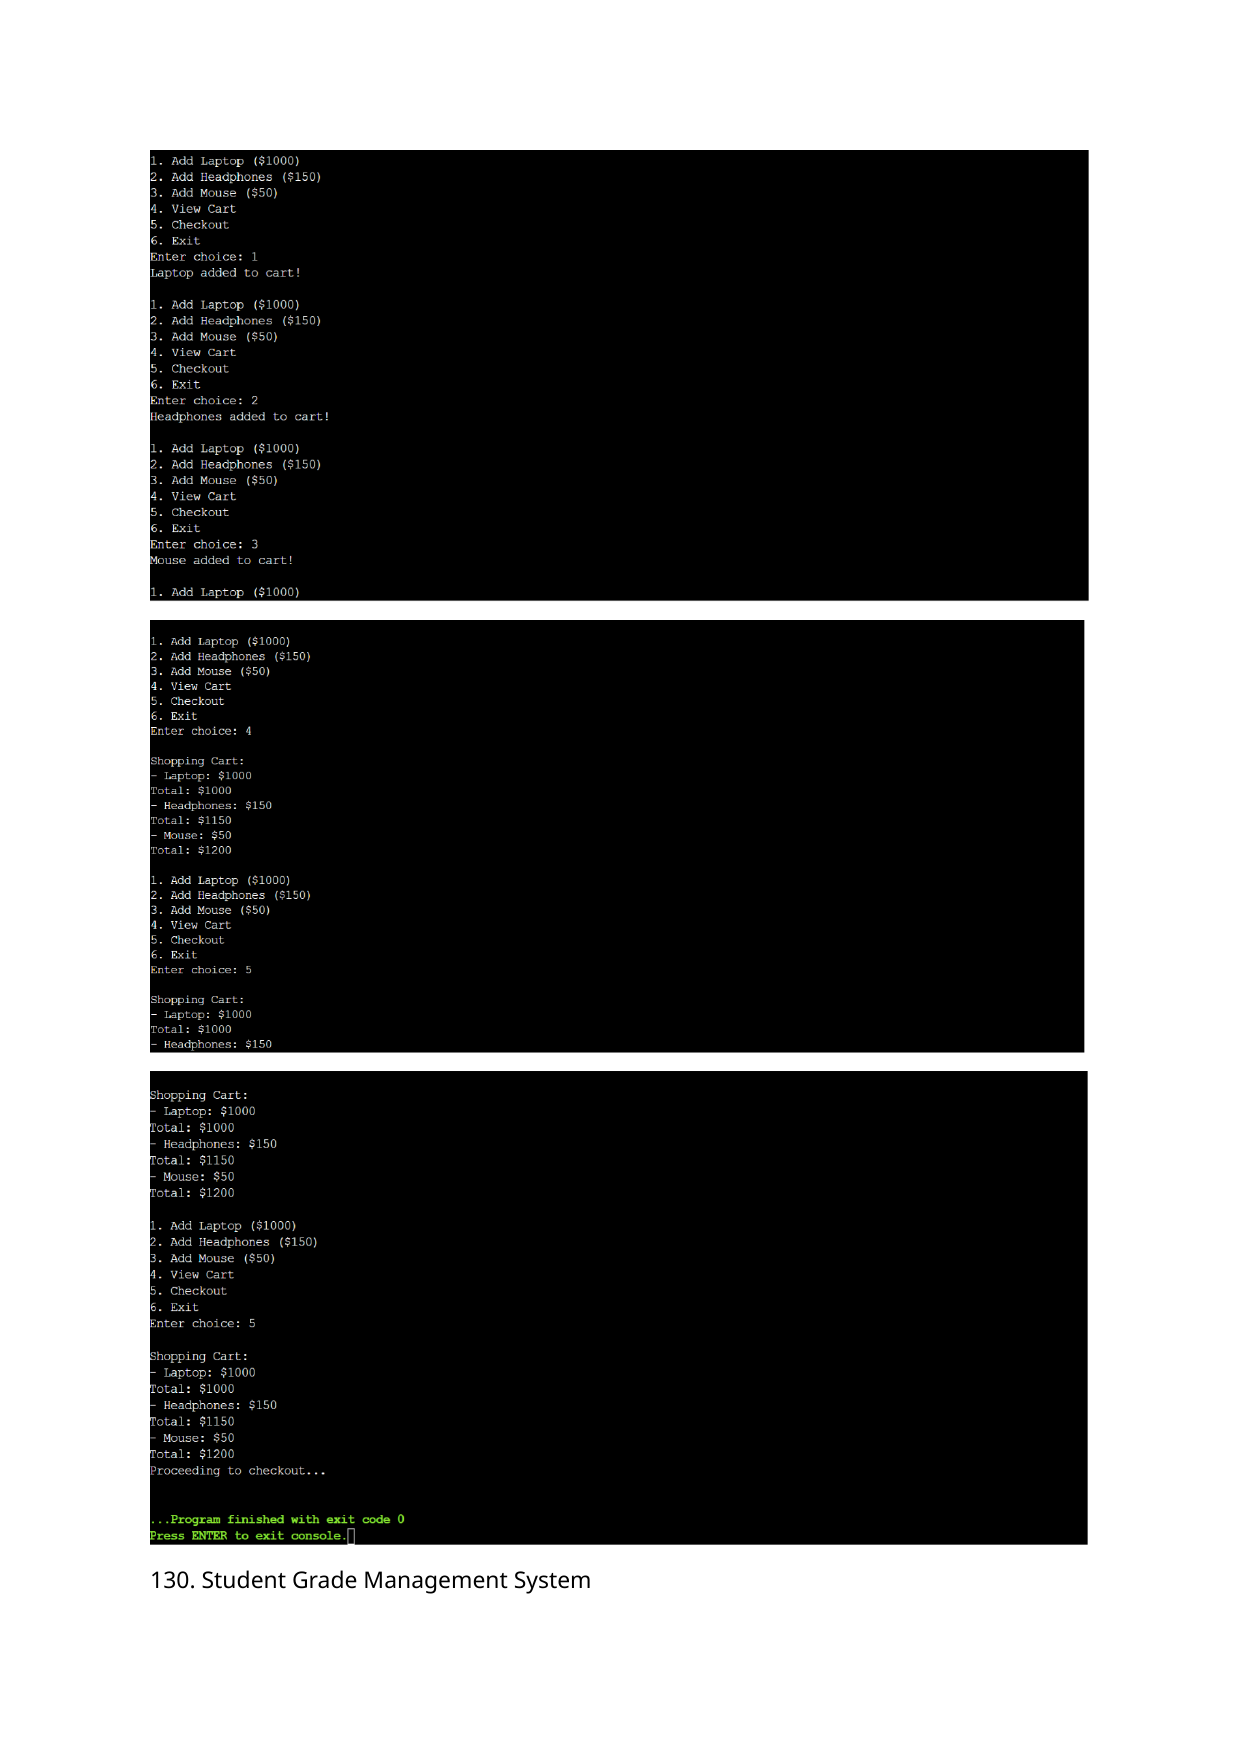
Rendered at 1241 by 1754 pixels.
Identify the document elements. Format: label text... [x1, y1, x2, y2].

text 130. Student Grade Management System [150, 1564, 1090, 1595]
picture [150, 150, 1089, 602]
picture [150, 620, 1085, 1053]
picture [150, 1071, 1088, 1545]
